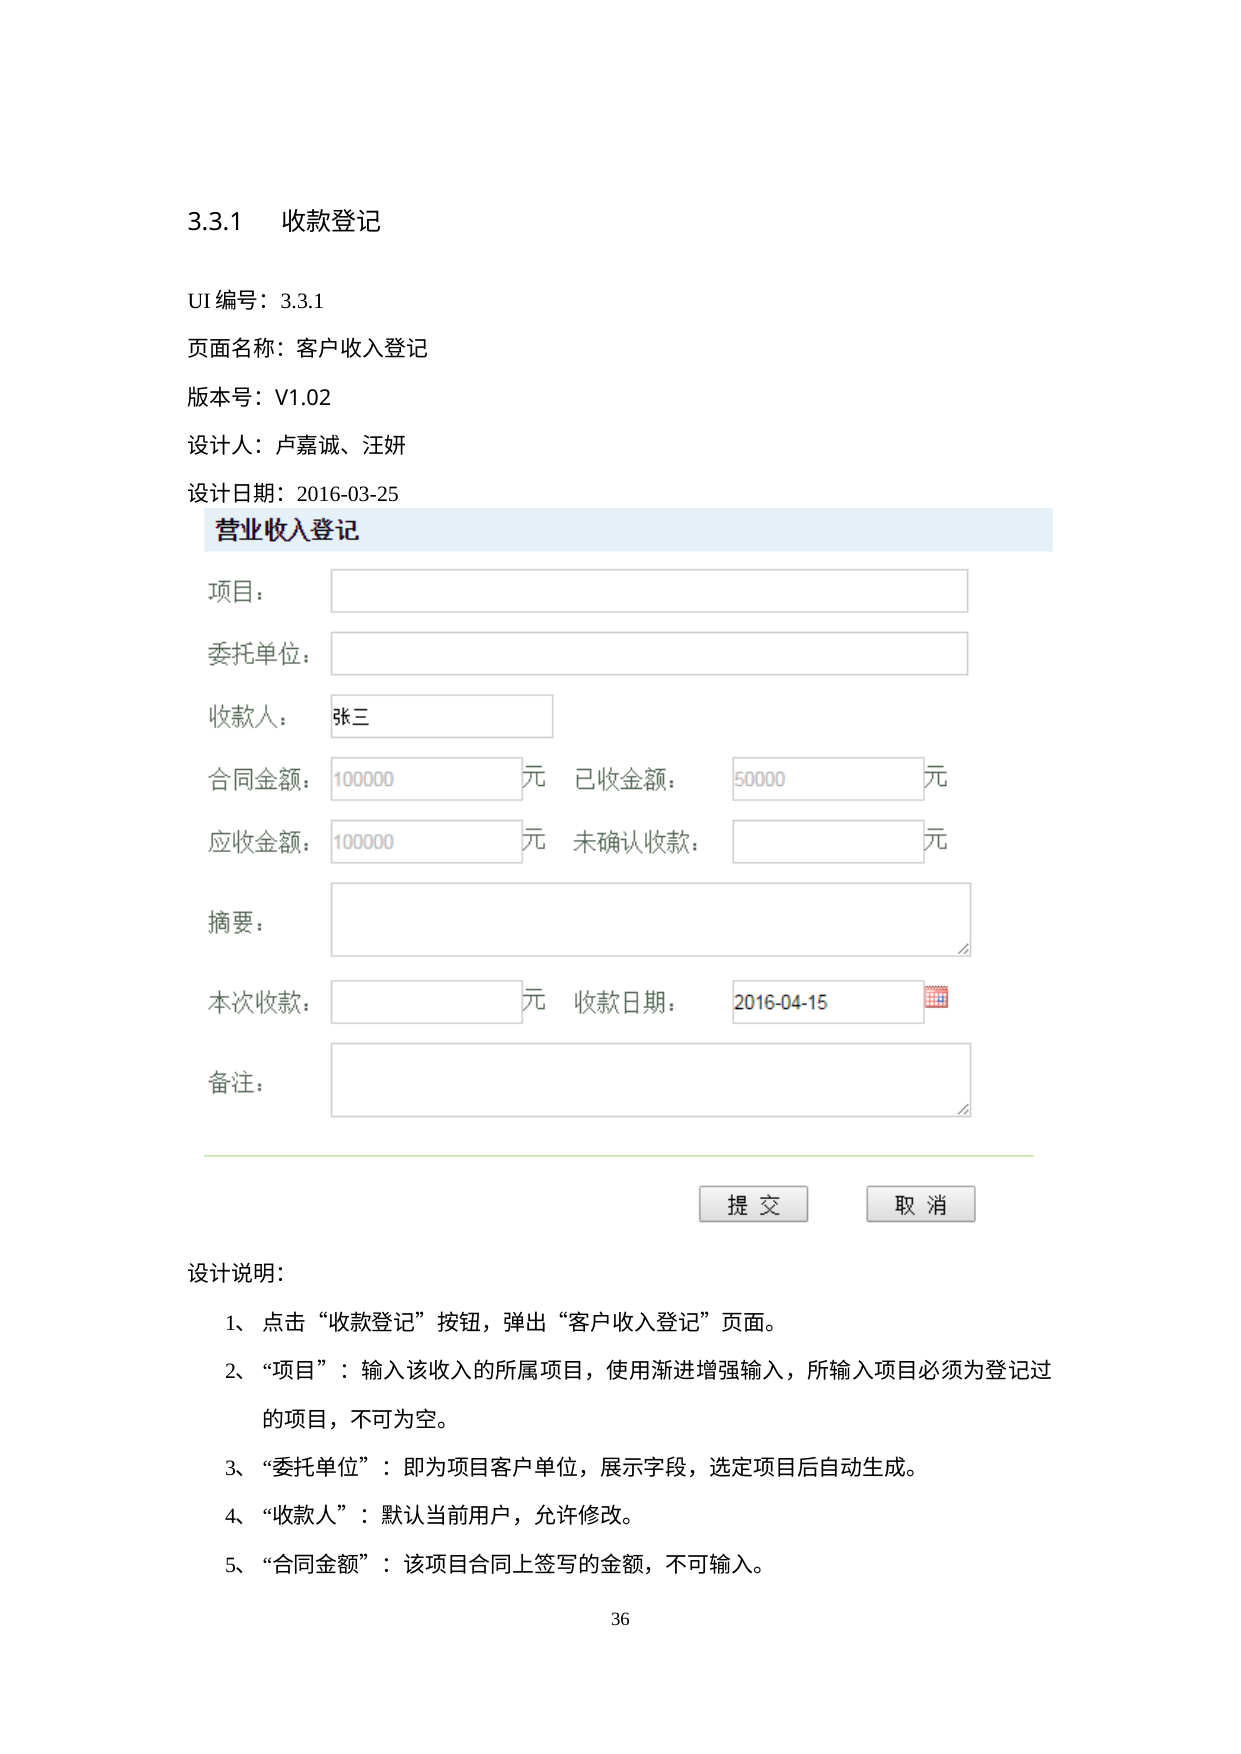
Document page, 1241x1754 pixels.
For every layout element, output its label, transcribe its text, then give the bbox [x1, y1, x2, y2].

text 版本号：V1.02 [187, 379, 1053, 412]
picture [187, 508, 1053, 1253]
list “收款人”：默认当前用户，允许修改。 [225, 1498, 1053, 1531]
list “项目”：输入该收入的所属项目，使用渐进增强输入，所输入项目必须为登记过的项目，不可为空。 [225, 1353, 1053, 1434]
text 页面名称：客户收入登记 [187, 331, 1053, 363]
list 点击“收款登记”按钮，弹出“客户收入登记”页面。 [225, 1304, 1053, 1337]
text 设计说明： [187, 1256, 1053, 1288]
text UI编号：3.3.1 [187, 283, 1053, 315]
list “合同金额”：该项目合同上签写的金额，不可输入。 [225, 1546, 1053, 1579]
text 设计人：卢嘉诚、汪妍 [187, 428, 1053, 460]
subtitle 收款登记 [187, 187, 1053, 252]
list “委托单位”：即为项目客户单位，展示字段，选定项目后自动生成。 [225, 1450, 1053, 1482]
text 设计日期：2016-03-25 [187, 476, 1053, 508]
